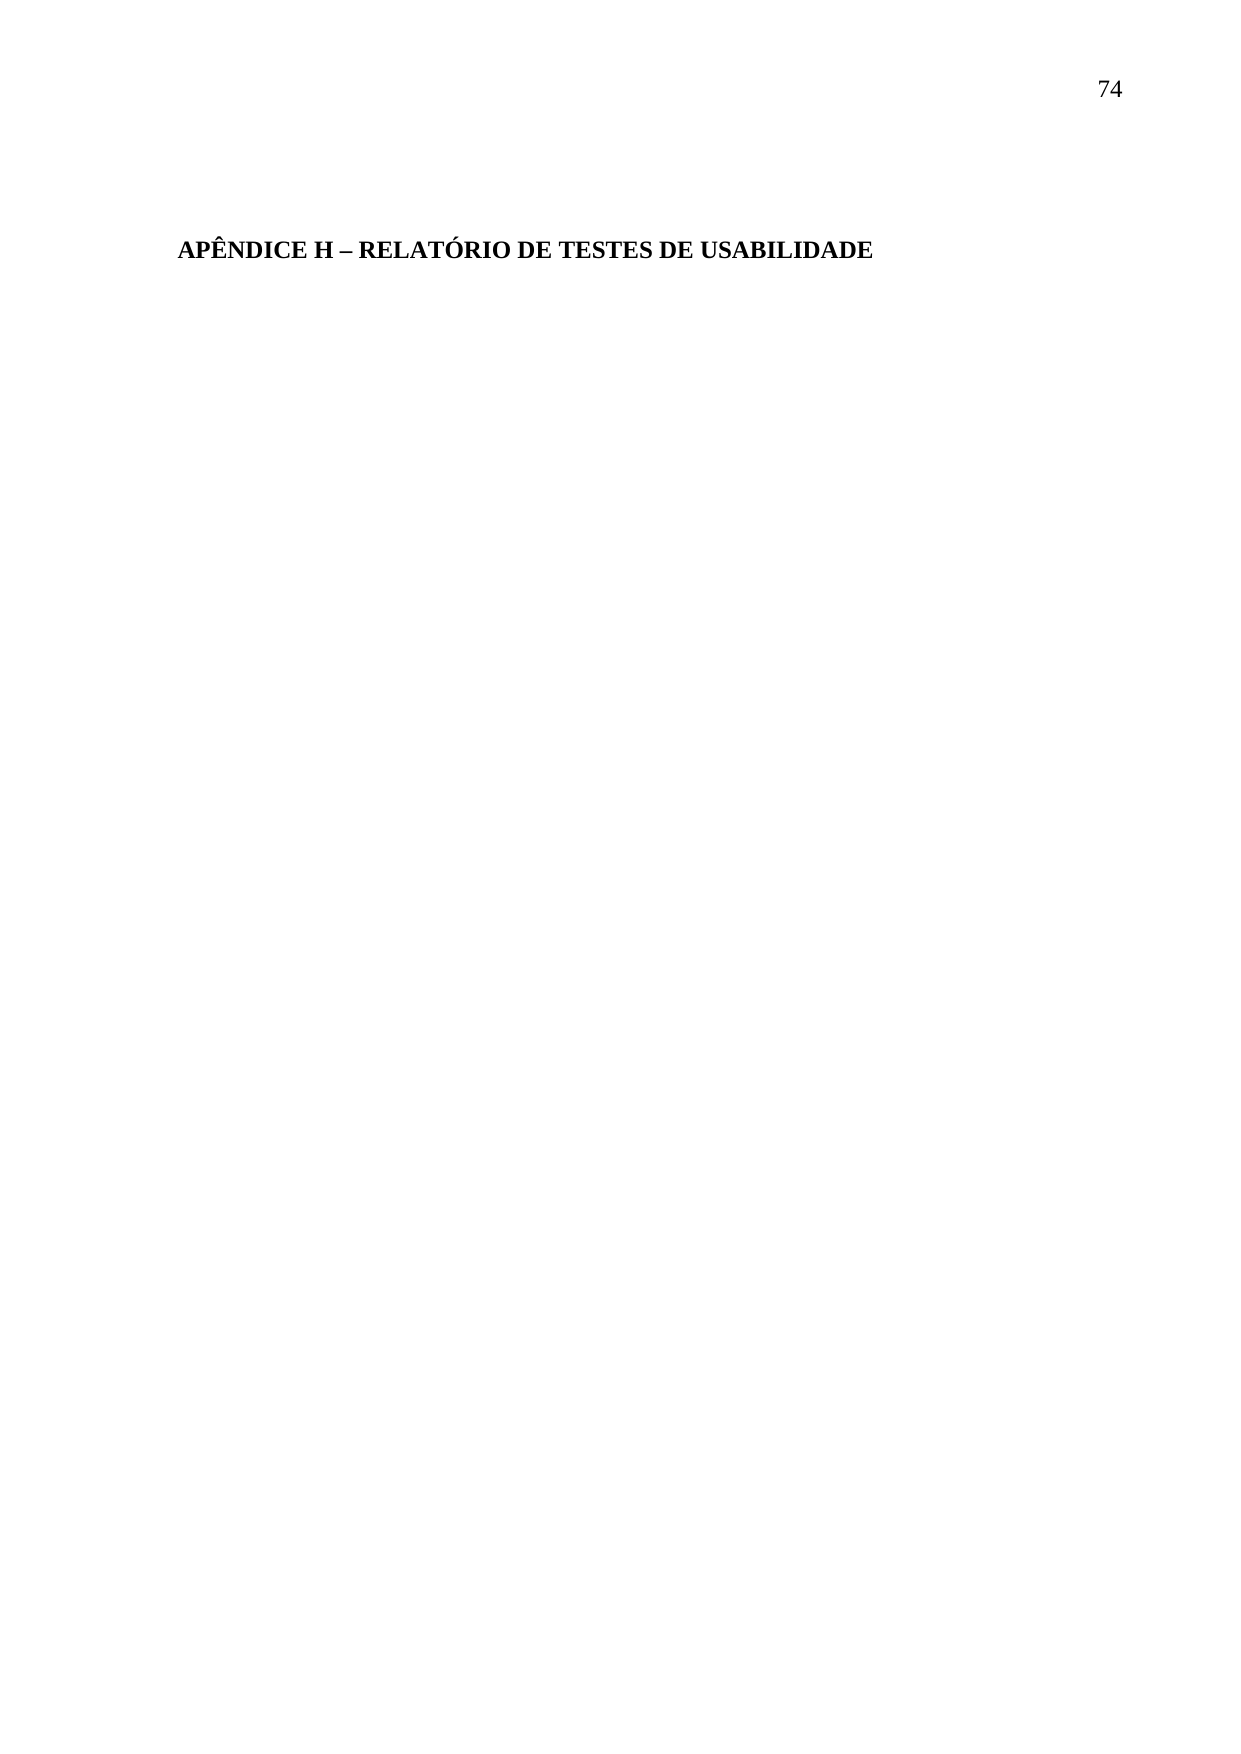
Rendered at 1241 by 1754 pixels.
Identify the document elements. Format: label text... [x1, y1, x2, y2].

text APÊNDICE H – RELATÓRIO DE TESTES DE USABILIDADE [177, 235, 1122, 263]
